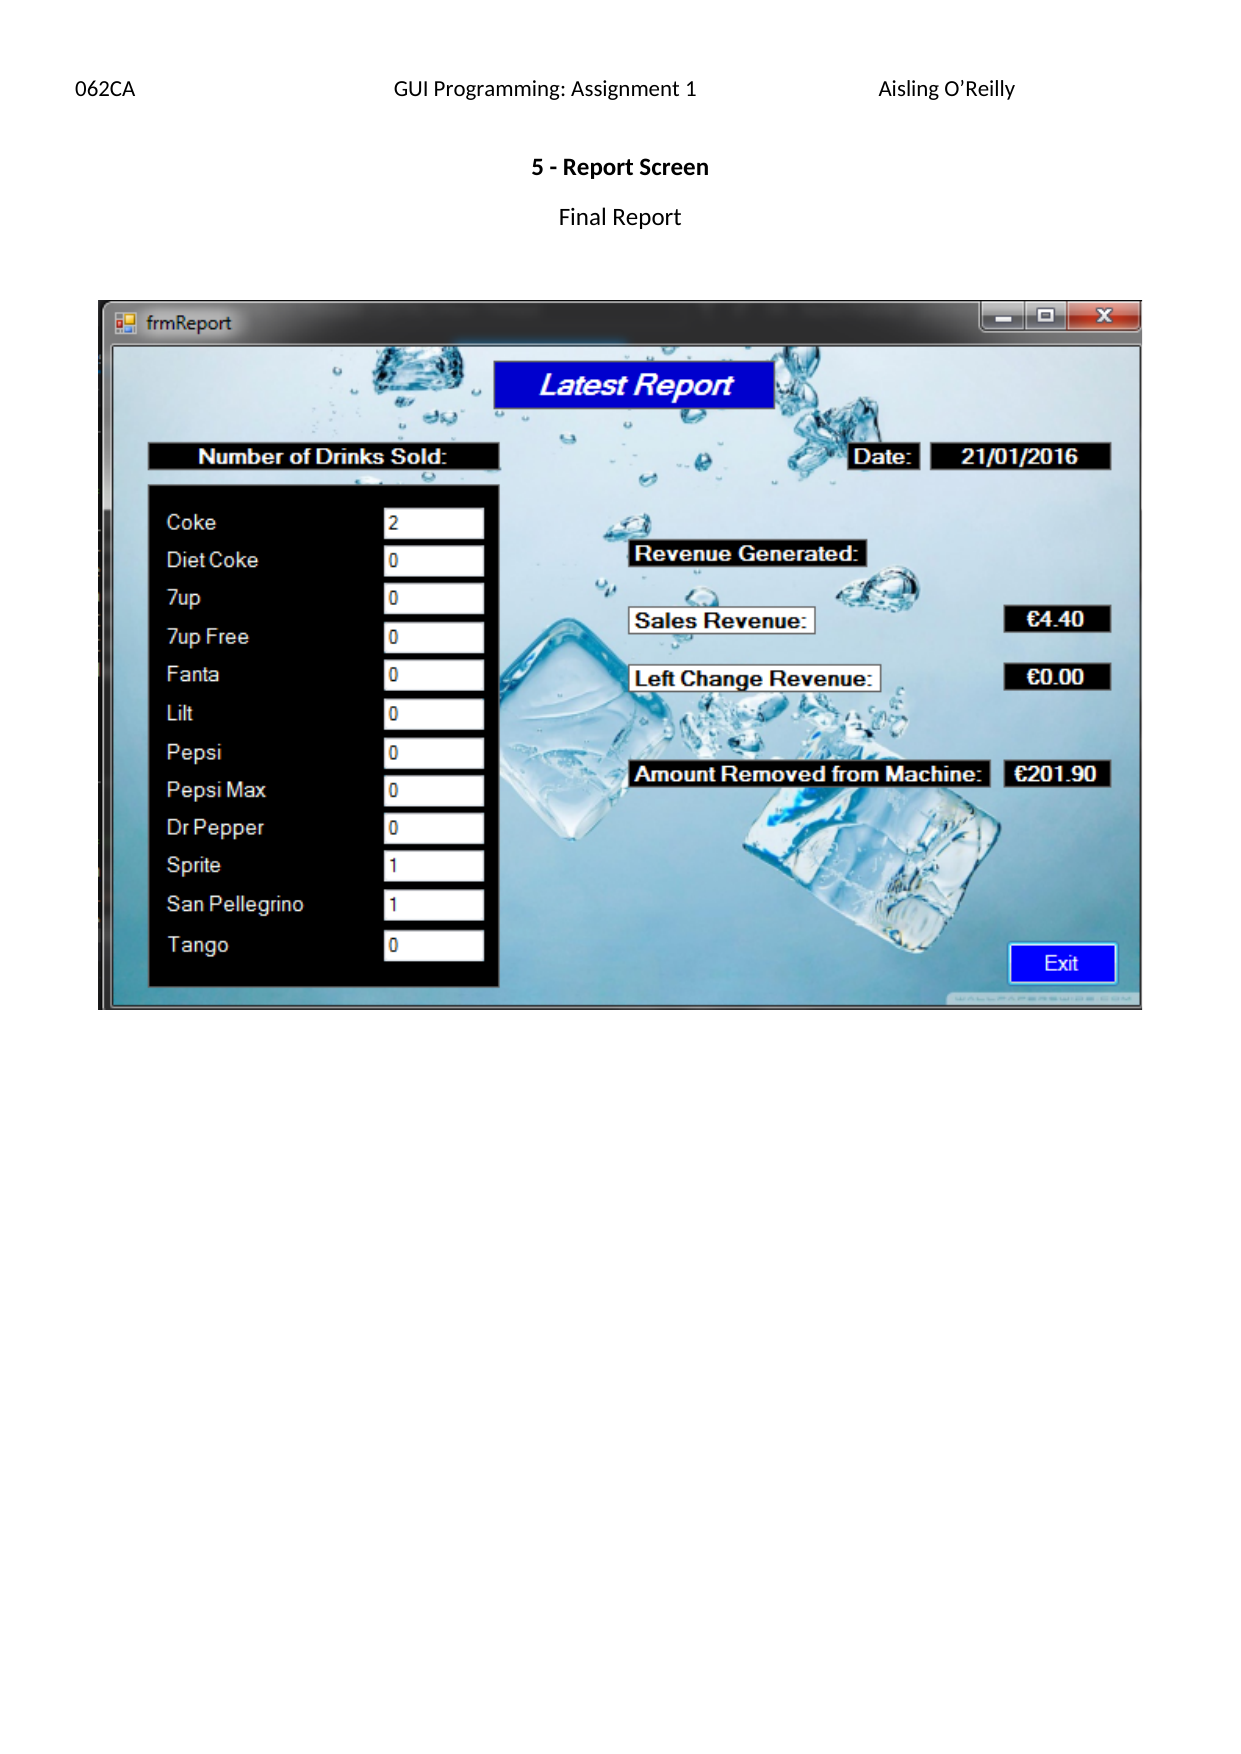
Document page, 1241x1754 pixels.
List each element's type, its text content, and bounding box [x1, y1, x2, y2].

text 5 - Report Screen [75, 151, 1165, 182]
picture [98, 300, 1143, 1010]
text Final Report [75, 201, 1165, 231]
